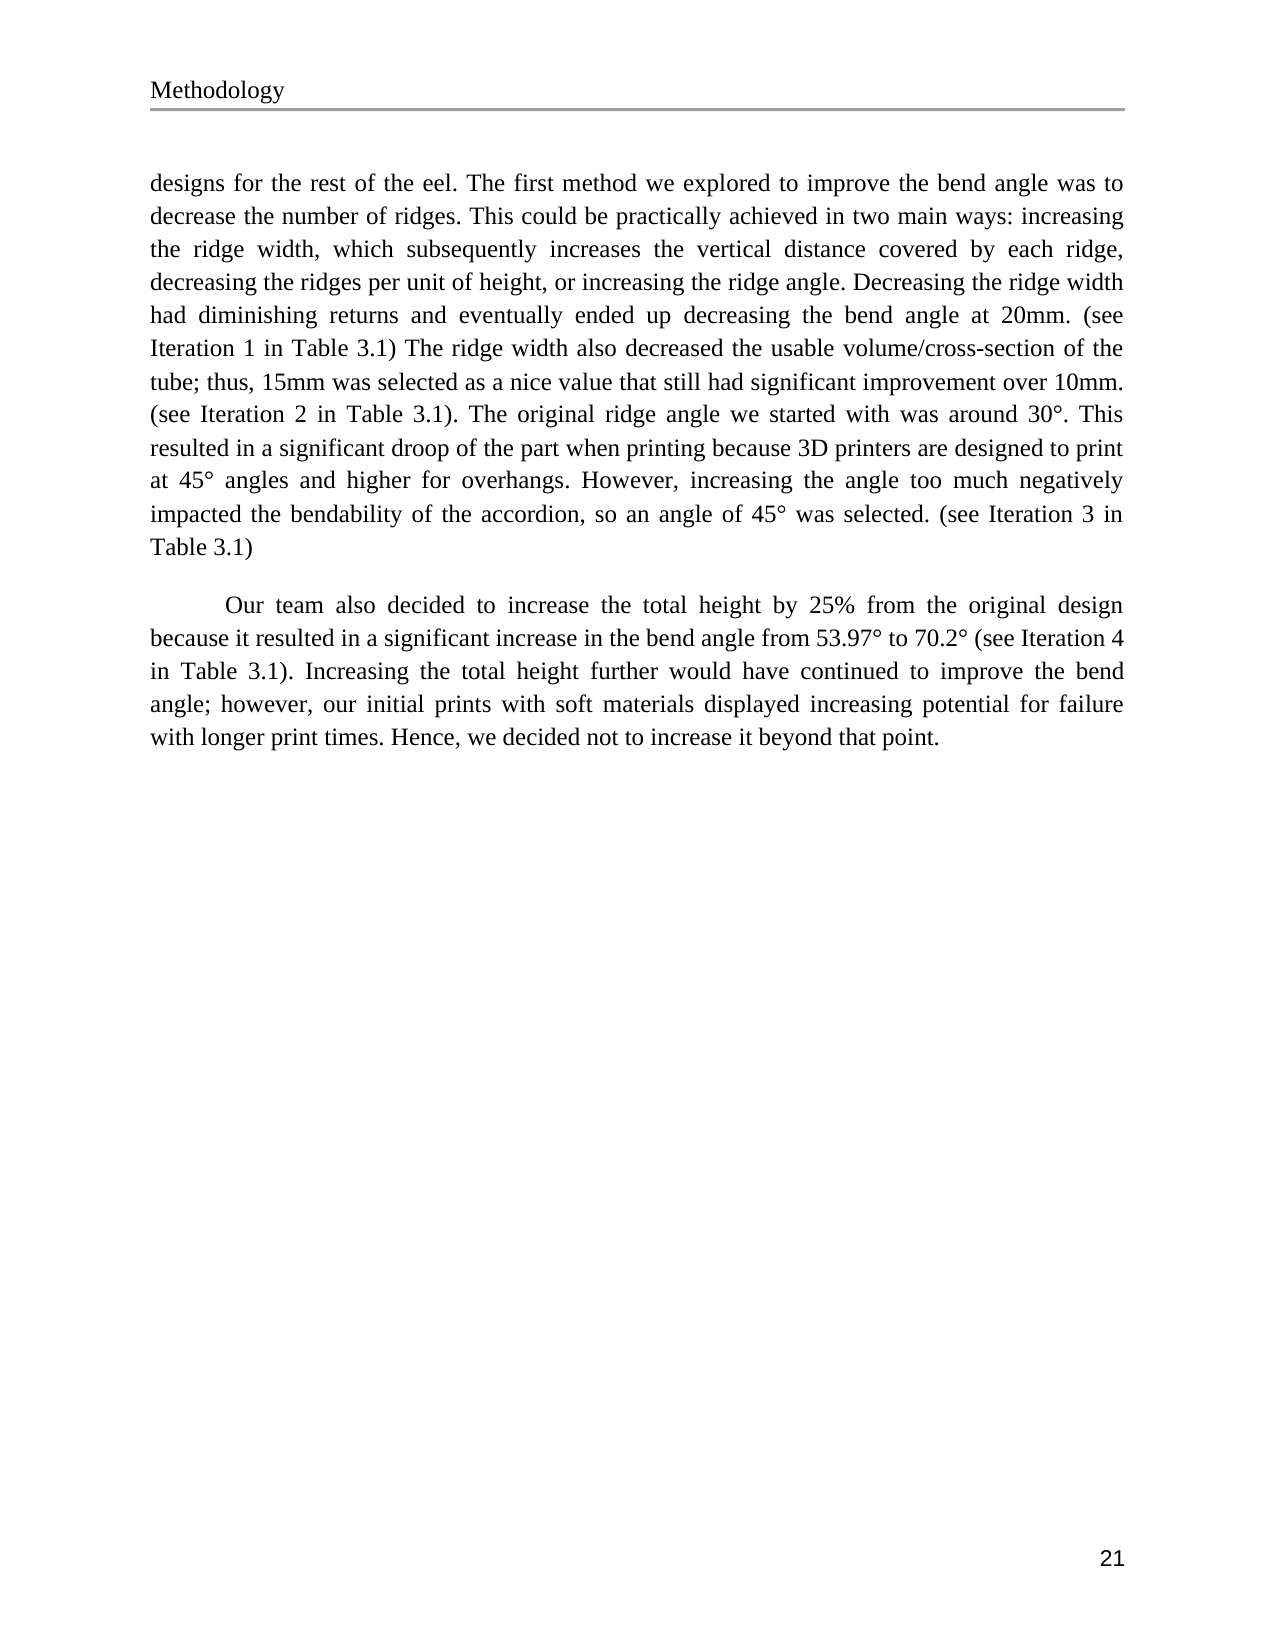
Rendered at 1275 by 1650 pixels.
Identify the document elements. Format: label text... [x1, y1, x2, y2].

text Our team also decided to increase the total height by 25% from the original design because it resulted in a significant increase in the bend angle from 53.97° to 70.2° (see Iteration 4 in Table 3.1). Increasing the total height further would have continued to improve the bend angle; however, our initial prints with soft materials displayed increasing potential for failure with longer print times. Hence, we decided not to increase it beyond that point. [150, 590, 1125, 751]
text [150, 168, 1125, 560]
